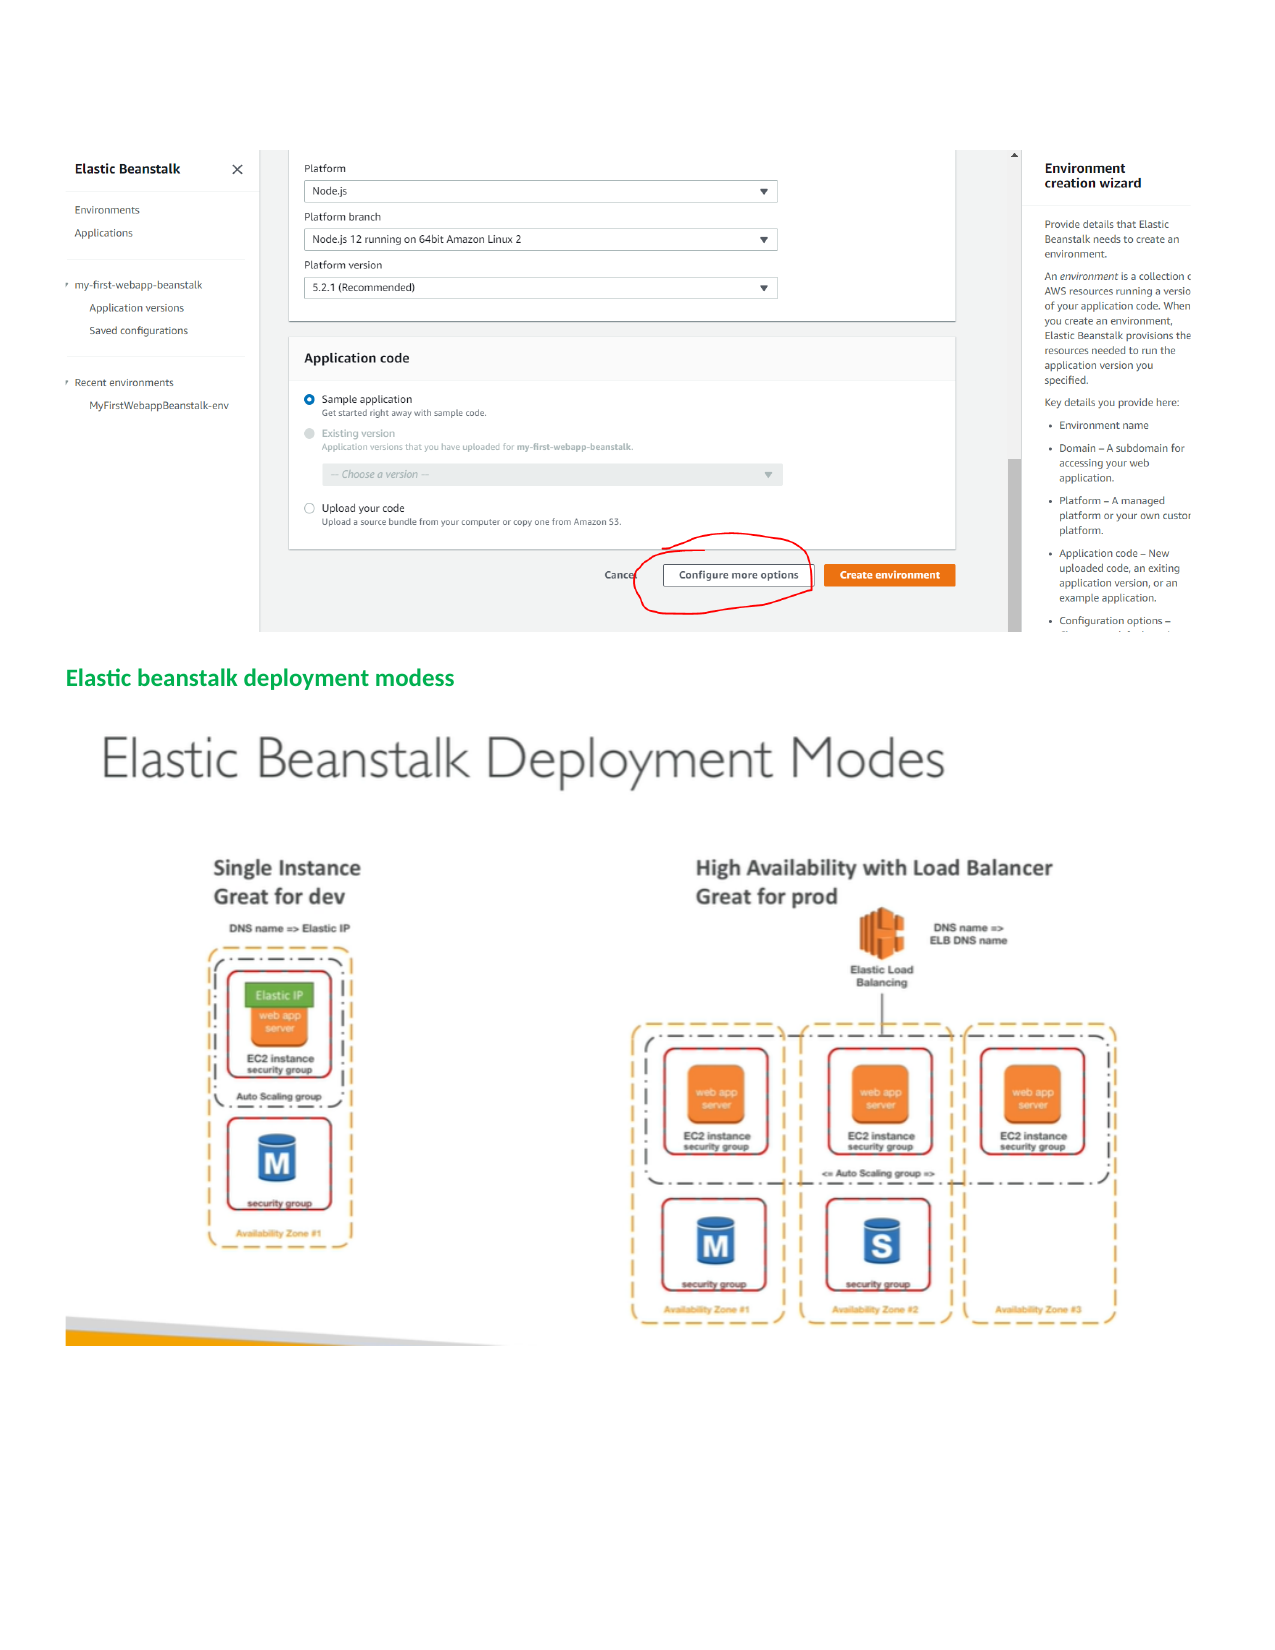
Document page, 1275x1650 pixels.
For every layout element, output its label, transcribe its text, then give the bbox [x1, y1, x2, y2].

text Elastic beanstalk deployment modess [66, 662, 1125, 692]
picture [65, 150, 1191, 632]
picture [65, 692, 1191, 1346]
